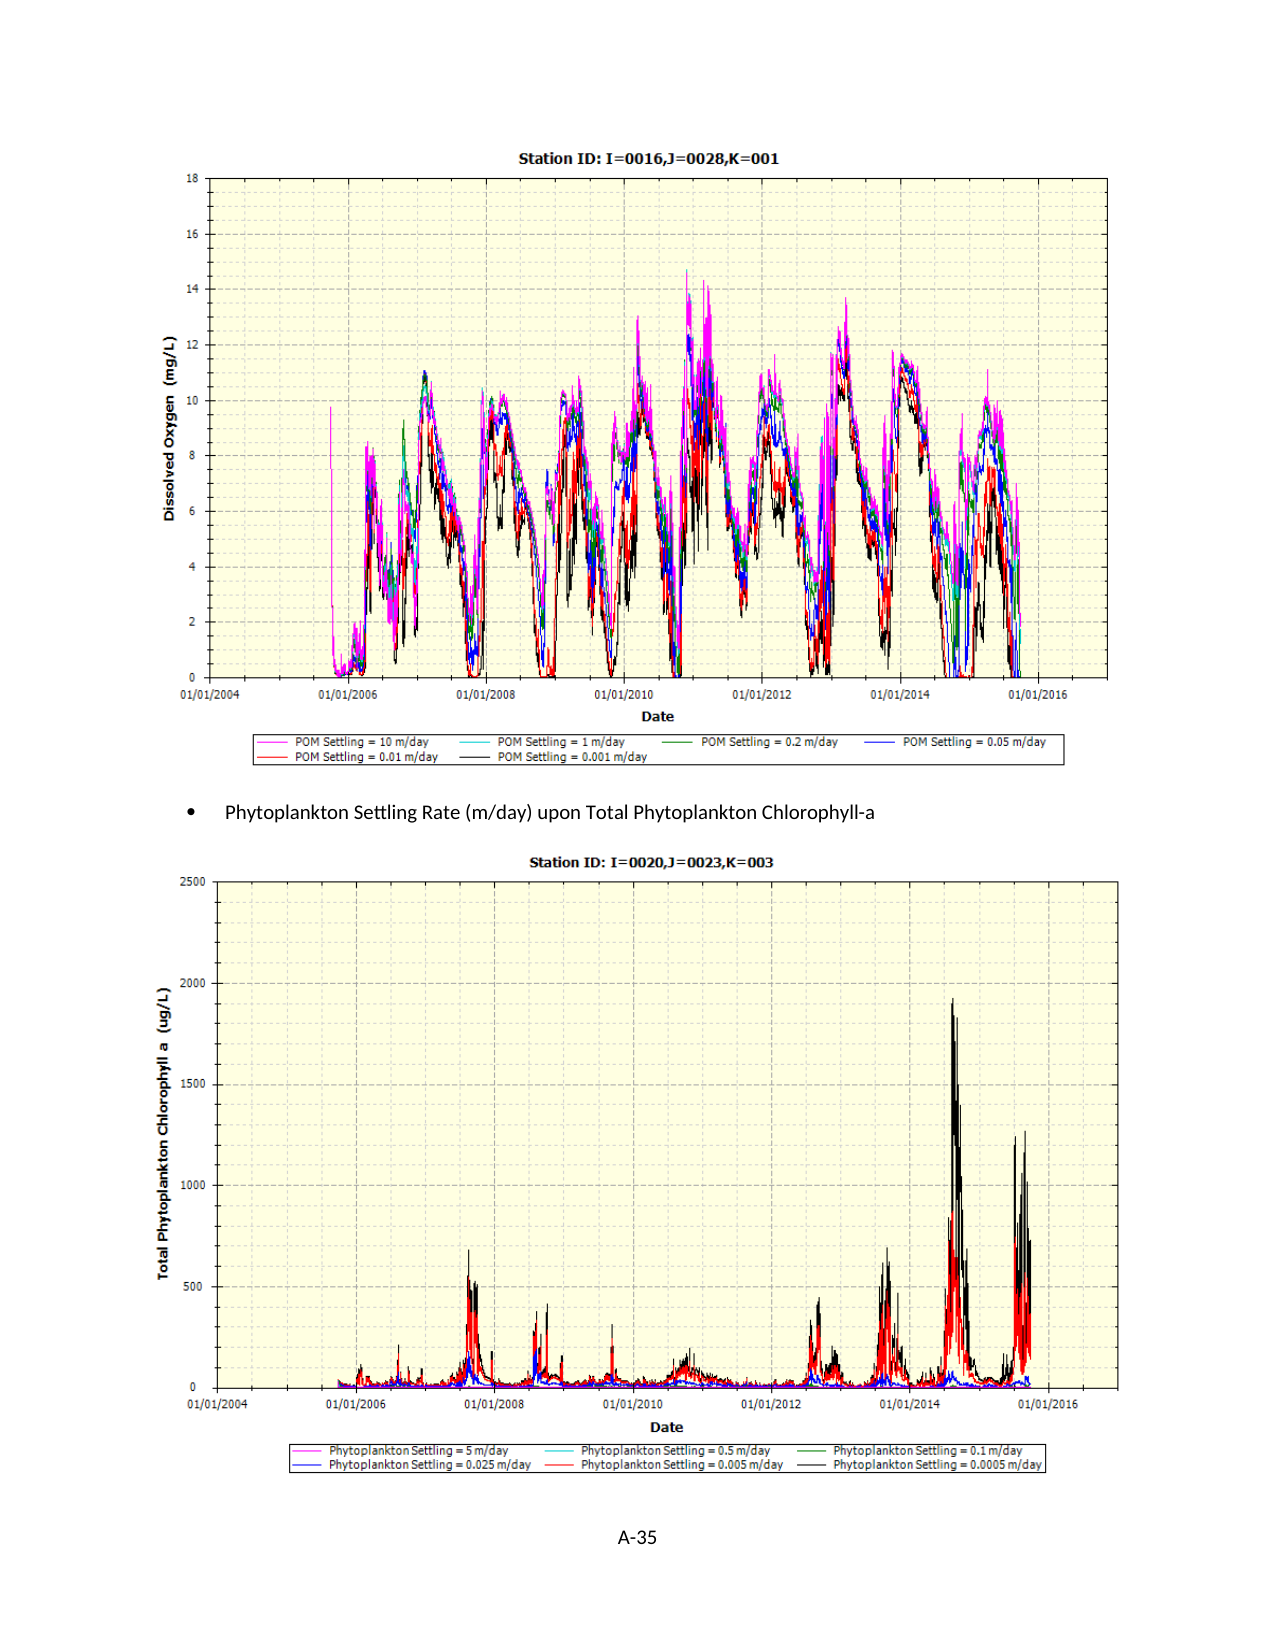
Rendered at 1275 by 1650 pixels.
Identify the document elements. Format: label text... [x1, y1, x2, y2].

picture [150, 849, 1125, 1485]
list Phytoplankton Settling Rate (m/day) upon Total Phytoplankton Chlorophyll-a [187, 799, 1125, 825]
picture [150, 150, 1125, 775]
